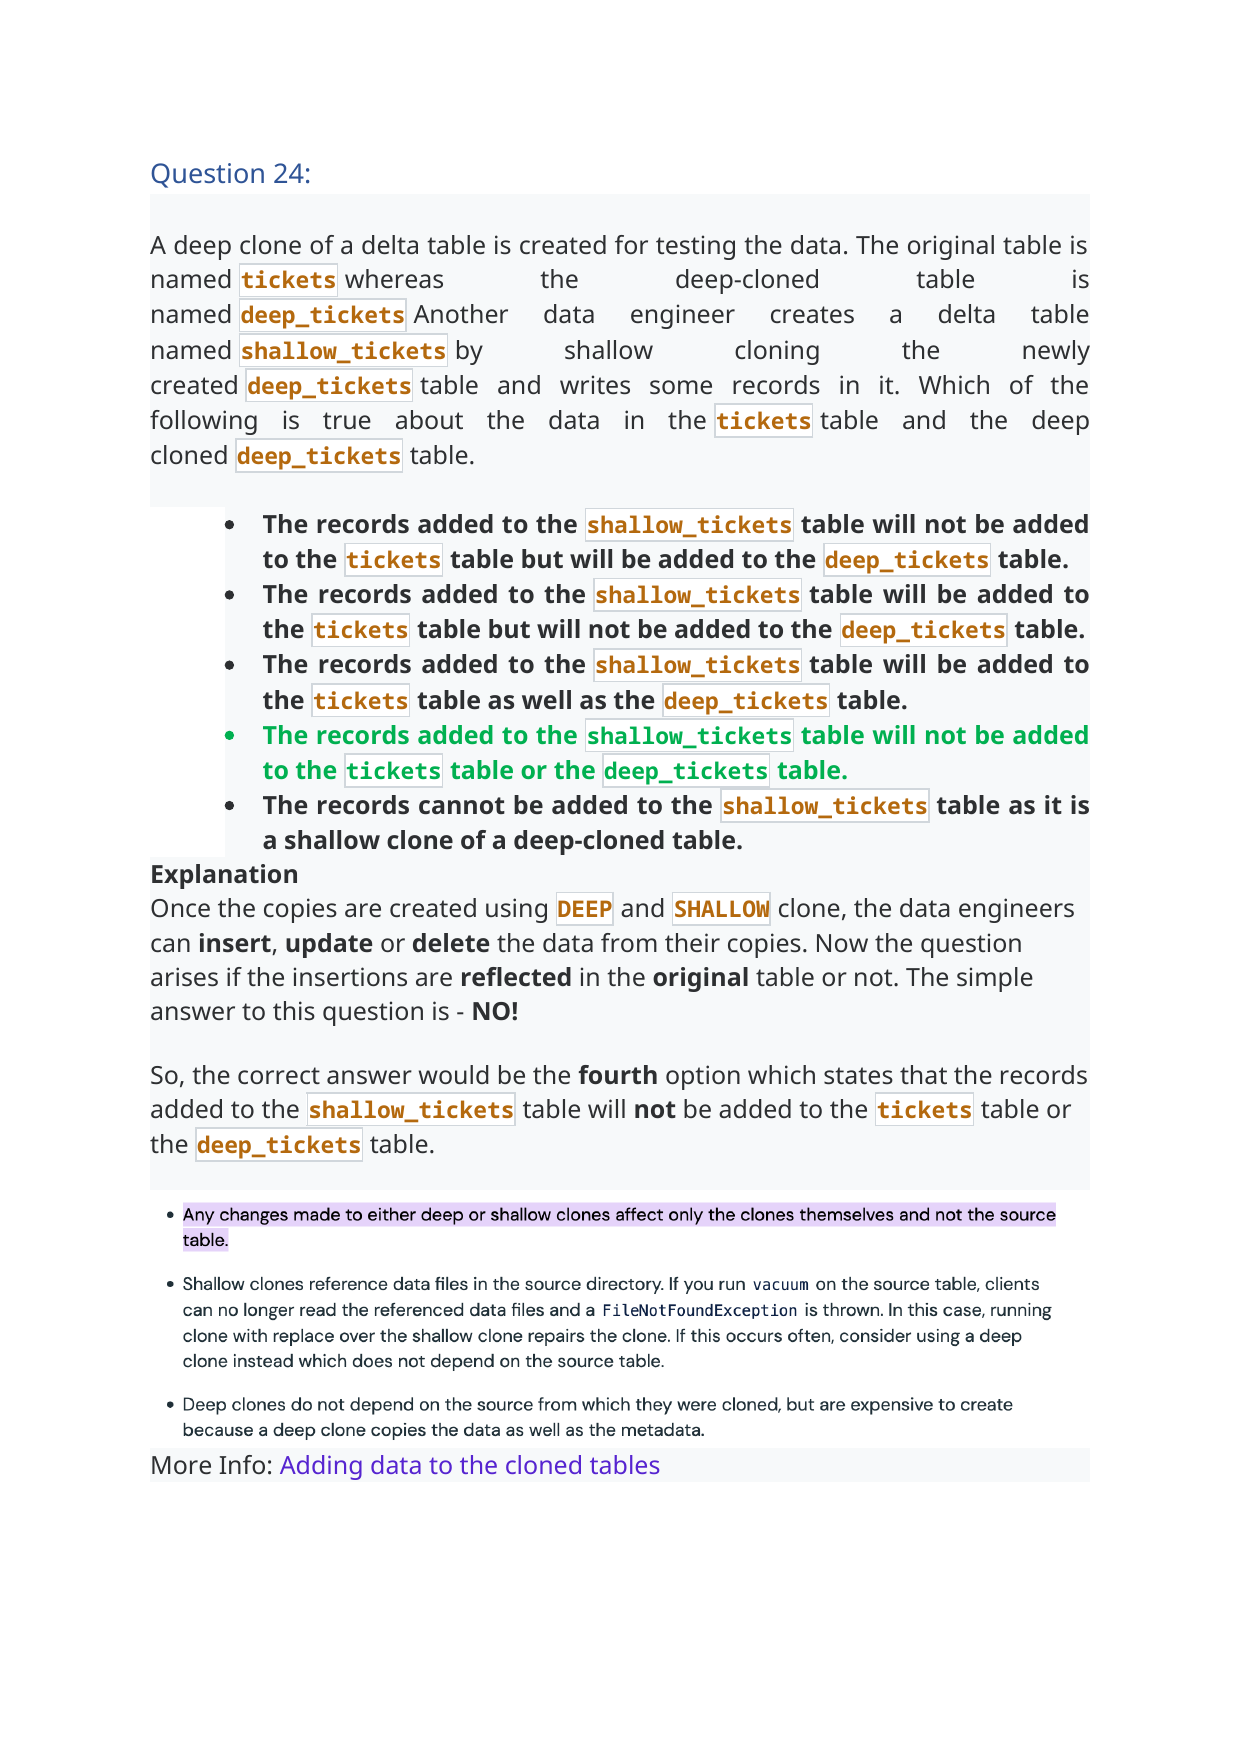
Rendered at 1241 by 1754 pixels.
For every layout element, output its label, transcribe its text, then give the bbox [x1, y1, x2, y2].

list The records added to the shallow_tickets table will be added to the tickets table but will not be added to the deep_tickets table. [225, 577, 1090, 647]
picture [150, 1190, 1091, 1448]
list The records added to the shallow_tickets table will not be added to the tickets table or the deep_tickets table. [225, 717, 1090, 788]
text So, the correct answer would be the fourth option which states that the records added to the shallow_tickets table will not be added to the tickets table or the deep_tickets table. [150, 1057, 1090, 1162]
text Explanation [150, 857, 1090, 891]
text A deep clone of a delta table is created for testing the data. The original table is named tickets whereas the deep-cloned table is named deep_tickets Another data engineer creates a delta table named shallow_tickets by shallow cloning the newly created deep_tickets table and writes some records in it. Which of the following is true about the data in the tickets table and the deep cloned deep_tickets table. [150, 228, 1090, 473]
list The records added to the shallow_tickets table will not be added to the tickets table but will be added to the deep_tickets table. [225, 507, 1090, 577]
list The records added to the shallow_tickets table will be added to the tickets table as well as the deep_tickets table. [225, 647, 1090, 717]
text More Info: Adding data to the cloned tables [150, 1448, 1090, 1482]
list The records cannot be added to the shallow_tickets table as it is a shallow clone of a deep-cloned table. [225, 788, 1090, 857]
subtitle Question 24: [150, 154, 1090, 191]
text Once the copies are created using DEEP and SHALLOW clone, the data engineers can insert, update or delete the data from their copies. Now the question arises if the insertions are reflected in the original table or not. The simple answer to this question is - NO! [150, 891, 1090, 1028]
